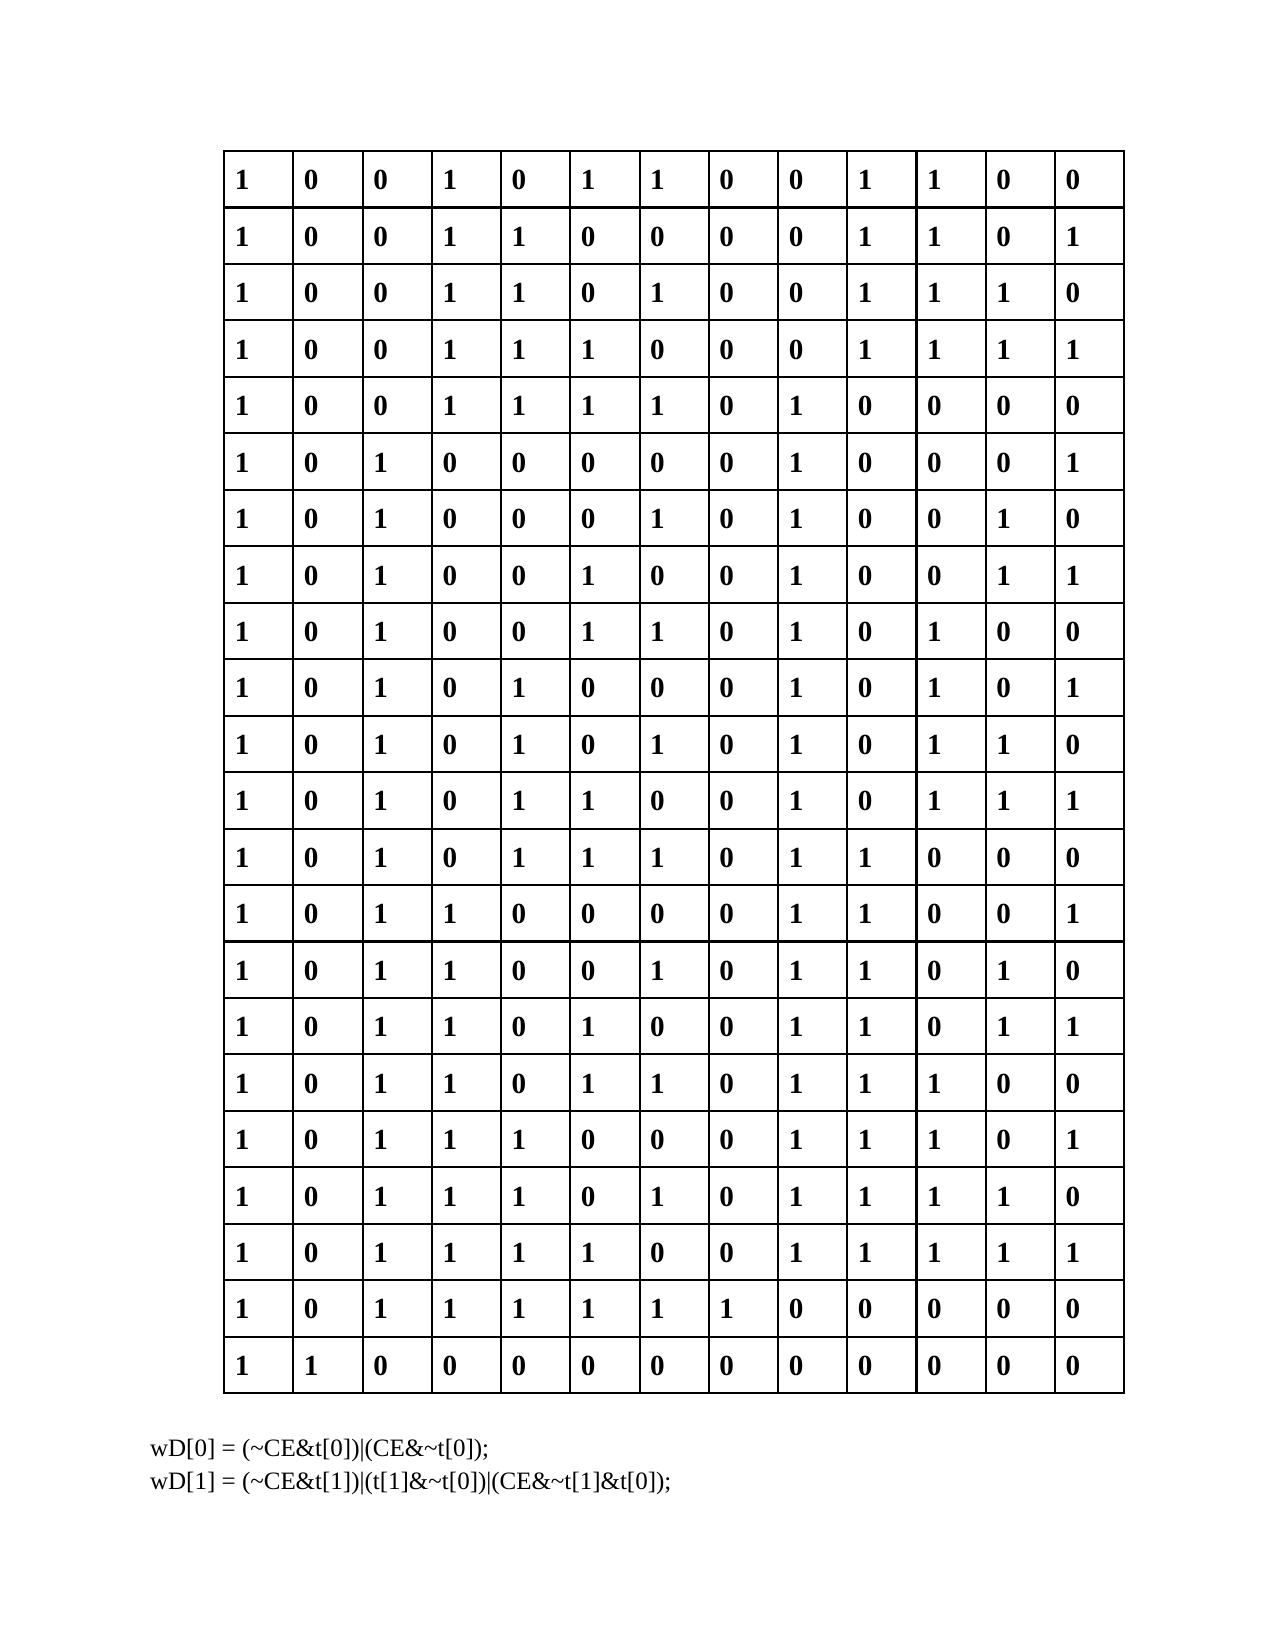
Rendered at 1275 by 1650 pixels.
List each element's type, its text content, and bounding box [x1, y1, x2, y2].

table_cell 0 [502, 1338, 569, 1392]
table_cell 1 [1056, 209, 1123, 263]
table_cell 1 [225, 943, 292, 997]
table_cell 0 [848, 717, 915, 771]
table_cell 0 [502, 1055, 569, 1110]
table_cell 1 [571, 773, 639, 827]
table_cell 1 [1056, 1225, 1123, 1279]
table_cell 1 [502, 209, 569, 263]
table_cell 1 [987, 1225, 1054, 1279]
table_cell 1 [433, 886, 500, 940]
table_cell 1 [502, 1112, 569, 1166]
table_cell 0 [641, 1112, 708, 1166]
table_cell 0 [294, 434, 362, 489]
table_cell 1 [433, 999, 500, 1053]
table_cell 0 [364, 378, 431, 432]
table_cell 1 [225, 660, 292, 714]
table_cell 0 [294, 1281, 362, 1336]
table_cell 1 [1056, 660, 1123, 714]
table_cell 1 [987, 491, 1054, 545]
table_cell 0 [987, 209, 1054, 263]
table_cell 0 [294, 999, 362, 1053]
table_cell 1 [502, 717, 569, 771]
table_cell 1 [987, 547, 1054, 602]
table_cell 1 [364, 1225, 431, 1279]
table_cell 0 [571, 943, 639, 997]
table_cell 1 [571, 547, 639, 602]
table_cell 1 [364, 1055, 431, 1110]
table_cell 0 [571, 1338, 639, 1392]
table_cell 1 [1056, 999, 1123, 1053]
table_cell 1 [779, 717, 846, 771]
table_cell 1 [433, 943, 500, 997]
table_cell 0 [710, 660, 777, 714]
table_cell 0 [918, 999, 985, 1053]
table_cell 1 [225, 1168, 292, 1223]
table_cell 0 [1056, 1055, 1123, 1110]
table_cell 0 [918, 830, 985, 884]
table_cell 0 [294, 491, 362, 545]
table_cell 1 [987, 999, 1054, 1053]
table_cell 1 [225, 152, 292, 206]
table_cell 0 [1056, 830, 1123, 884]
table_cell 0 [710, 717, 777, 771]
table_cell 1 [1056, 773, 1123, 827]
table_cell 1 [571, 999, 639, 1053]
table_cell 1 [848, 152, 915, 206]
table_cell 0 [641, 999, 708, 1053]
table_cell 0 [987, 152, 1054, 206]
table_cell 1 [779, 434, 846, 489]
table_cell 1 [641, 378, 708, 432]
table_cell 0 [433, 491, 500, 545]
table_cell 1 [364, 717, 431, 771]
table_cell 0 [502, 943, 569, 997]
table_cell 0 [710, 886, 777, 940]
table_cell 1 [225, 1225, 292, 1279]
table_cell 0 [641, 886, 708, 940]
table_cell 0 [1056, 1168, 1123, 1223]
table_cell 0 [987, 1281, 1054, 1336]
table_cell 1 [918, 1055, 985, 1110]
table_cell 0 [1056, 491, 1123, 545]
table_cell 1 [364, 773, 431, 827]
table_cell 1 [364, 830, 431, 884]
table_cell 1 [779, 830, 846, 884]
table_cell 0 [918, 491, 985, 545]
table_cell 0 [1056, 717, 1123, 771]
table_cell 1 [571, 321, 639, 376]
table_cell 0 [710, 830, 777, 884]
table_cell 0 [848, 604, 915, 658]
table_cell 1 [848, 265, 915, 319]
table_cell 1 [1056, 434, 1123, 489]
table_cell 1 [502, 660, 569, 714]
table_cell 0 [987, 886, 1054, 940]
table_cell 1 [571, 1055, 639, 1110]
table_cell 0 [710, 491, 777, 545]
table_cell 1 [848, 830, 915, 884]
table_cell 0 [364, 1338, 431, 1392]
table_cell 0 [364, 321, 431, 376]
table_cell 0 [848, 773, 915, 827]
table_cell 0 [710, 1225, 777, 1279]
table_cell 0 [502, 152, 569, 206]
table_cell 0 [848, 1281, 915, 1336]
table_cell 1 [364, 943, 431, 997]
table_cell 1 [571, 604, 639, 658]
table_cell 1 [987, 1168, 1054, 1223]
table_cell 0 [294, 209, 362, 263]
table_cell 0 [641, 773, 708, 827]
table_cell 0 [987, 1338, 1054, 1392]
table_cell 0 [1056, 152, 1123, 206]
table_cell 0 [571, 434, 639, 489]
table_cell 1 [641, 604, 708, 658]
table_cell 0 [848, 491, 915, 545]
table_cell 0 [294, 1225, 362, 1279]
table_cell 0 [641, 1338, 708, 1392]
table_cell 0 [294, 604, 362, 658]
table_cell 1 [779, 999, 846, 1053]
table_cell 1 [225, 265, 292, 319]
table_cell 0 [641, 547, 708, 602]
table_cell 1 [225, 1112, 292, 1166]
table_cell 0 [502, 547, 569, 602]
table_cell 1 [987, 717, 1054, 771]
table_cell 1 [433, 1281, 500, 1336]
table_cell 0 [641, 660, 708, 714]
table_cell 1 [225, 604, 292, 658]
table_cell 1 [987, 773, 1054, 827]
table_cell 0 [294, 830, 362, 884]
table_cell 0 [1056, 943, 1123, 997]
table_cell 0 [710, 604, 777, 658]
table_cell 0 [779, 1281, 846, 1336]
table_cell 0 [1056, 604, 1123, 658]
table_cell 0 [571, 886, 639, 940]
table_cell 1 [641, 943, 708, 997]
table_cell 1 [641, 152, 708, 206]
table_cell 1 [1056, 547, 1123, 602]
table_cell 1 [779, 943, 846, 997]
table_cell 1 [364, 1168, 431, 1223]
table_cell 1 [641, 1168, 708, 1223]
table_cell 1 [433, 1168, 500, 1223]
table_cell 0 [987, 660, 1054, 714]
table_cell 1 [779, 660, 846, 714]
table_cell 0 [433, 660, 500, 714]
text wD[0] = (~CE&t[0])|(CE&~t[0]); [150, 1433, 1125, 1461]
table_cell 0 [918, 547, 985, 602]
table_cell 0 [710, 943, 777, 997]
table_cell 1 [710, 1281, 777, 1336]
table_cell 1 [779, 547, 846, 602]
table_cell 1 [987, 321, 1054, 376]
table_cell 0 [641, 434, 708, 489]
table_cell 0 [779, 209, 846, 263]
table_cell 0 [779, 265, 846, 319]
table_cell 0 [294, 886, 362, 940]
table_cell 1 [294, 1338, 362, 1392]
table_cell 1 [918, 1112, 985, 1166]
table_cell 1 [918, 152, 985, 206]
table_cell 1 [502, 830, 569, 884]
table_cell 0 [294, 547, 362, 602]
table_cell 0 [848, 1338, 915, 1392]
table_cell 0 [641, 1225, 708, 1279]
table_cell 1 [433, 321, 500, 376]
table_cell 1 [433, 152, 500, 206]
table_cell 1 [848, 999, 915, 1053]
table_cell 0 [710, 1168, 777, 1223]
table_cell 0 [641, 209, 708, 263]
table_cell 1 [848, 1112, 915, 1166]
table_cell 0 [433, 434, 500, 489]
table_cell 0 [433, 604, 500, 658]
table_cell 1 [225, 717, 292, 771]
table_cell 1 [848, 1055, 915, 1110]
table_cell 0 [502, 999, 569, 1053]
table_cell 0 [294, 321, 362, 376]
table_cell 1 [225, 547, 292, 602]
table_cell 1 [502, 265, 569, 319]
table_cell 1 [364, 1281, 431, 1336]
table_cell 1 [641, 491, 708, 545]
table_cell 1 [848, 886, 915, 940]
table_cell 1 [918, 660, 985, 714]
table_cell 1 [779, 1055, 846, 1110]
table_cell 1 [225, 999, 292, 1053]
table_cell 0 [987, 1055, 1054, 1110]
table_cell 0 [1056, 378, 1123, 432]
table_cell 0 [987, 378, 1054, 432]
table_cell 0 [571, 1168, 639, 1223]
table_cell 1 [364, 660, 431, 714]
table_cell 1 [225, 1338, 292, 1392]
table_cell 0 [571, 1112, 639, 1166]
table_cell 0 [710, 378, 777, 432]
table_cell 0 [710, 152, 777, 206]
table_cell 1 [571, 1225, 639, 1279]
table_cell 1 [987, 265, 1054, 319]
table_cell 0 [294, 152, 362, 206]
table_cell 0 [1056, 1338, 1123, 1392]
table_cell 0 [918, 434, 985, 489]
table_cell 1 [571, 830, 639, 884]
table_cell 0 [294, 943, 362, 997]
table_cell 0 [848, 378, 915, 432]
table_cell 1 [225, 773, 292, 827]
table_cell 1 [918, 1168, 985, 1223]
table_cell 1 [225, 1055, 292, 1110]
table_cell 0 [987, 830, 1054, 884]
table_cell 1 [225, 434, 292, 489]
table_cell 1 [433, 1055, 500, 1110]
table_cell 0 [710, 547, 777, 602]
table_cell 1 [433, 1225, 500, 1279]
table_cell 1 [848, 1225, 915, 1279]
table_cell 0 [571, 660, 639, 714]
table_cell 1 [1056, 1112, 1123, 1166]
table_cell 1 [779, 886, 846, 940]
table_cell 1 [641, 717, 708, 771]
table_cell 0 [918, 378, 985, 432]
table_cell 1 [779, 491, 846, 545]
table_cell 1 [225, 830, 292, 884]
table_cell 0 [987, 1112, 1054, 1166]
table_cell 0 [848, 547, 915, 602]
table_cell 1 [848, 209, 915, 263]
table_cell 1 [225, 378, 292, 432]
table_cell 1 [641, 1055, 708, 1110]
table_cell 0 [710, 999, 777, 1053]
table_cell 0 [502, 886, 569, 940]
table_cell 0 [918, 886, 985, 940]
table_cell 1 [848, 943, 915, 997]
table_cell 1 [641, 1281, 708, 1336]
table_cell 0 [1056, 1281, 1123, 1336]
table_cell 0 [710, 321, 777, 376]
table_cell 1 [918, 1225, 985, 1279]
table_cell 1 [364, 886, 431, 940]
table_cell 1 [848, 1168, 915, 1223]
table_cell 0 [294, 773, 362, 827]
table_cell 0 [710, 1338, 777, 1392]
table_cell 1 [502, 1281, 569, 1336]
table_cell 1 [433, 378, 500, 432]
table_cell 1 [641, 830, 708, 884]
table_cell 0 [710, 209, 777, 263]
table_cell 0 [571, 717, 639, 771]
table_cell 1 [433, 265, 500, 319]
table_cell 0 [571, 209, 639, 263]
table_cell 1 [918, 717, 985, 771]
table_cell 0 [294, 265, 362, 319]
table_cell 0 [918, 943, 985, 997]
table_cell 1 [641, 265, 708, 319]
table_cell 0 [571, 265, 639, 319]
table_cell 1 [779, 1168, 846, 1223]
table_cell 0 [294, 717, 362, 771]
table_cell 1 [918, 209, 985, 263]
text wD[1] = (~CE&t[1])|(t[1]&~t[0])|(CE&~t[1]&t[0]); [150, 1466, 1125, 1494]
table_cell 1 [918, 265, 985, 319]
table_cell 0 [848, 660, 915, 714]
table_cell 0 [779, 321, 846, 376]
table_cell 0 [433, 773, 500, 827]
table_cell 0 [918, 1338, 985, 1392]
table_cell 1 [364, 434, 431, 489]
table_cell 1 [225, 321, 292, 376]
table_cell 0 [294, 1055, 362, 1110]
table_cell 1 [918, 604, 985, 658]
table_cell 0 [433, 717, 500, 771]
table_cell 1 [779, 604, 846, 658]
table_cell 1 [364, 604, 431, 658]
table_cell 0 [710, 265, 777, 319]
table_cell 1 [918, 773, 985, 827]
table_cell 0 [779, 152, 846, 206]
table_cell 1 [364, 491, 431, 545]
table_cell 1 [364, 999, 431, 1053]
table_cell 1 [502, 1168, 569, 1223]
table_cell 1 [571, 378, 639, 432]
table_cell 1 [225, 209, 292, 263]
table_cell 1 [779, 378, 846, 432]
table_cell 0 [433, 1338, 500, 1392]
table_cell 1 [571, 1281, 639, 1336]
table_cell 0 [364, 265, 431, 319]
table_cell 0 [710, 1055, 777, 1110]
table_cell 1 [1056, 321, 1123, 376]
table_cell 0 [433, 547, 500, 602]
table_cell 0 [294, 660, 362, 714]
table_cell 1 [987, 943, 1054, 997]
table_cell 1 [848, 321, 915, 376]
table_cell 1 [502, 378, 569, 432]
table_cell 1 [918, 321, 985, 376]
table_cell 0 [571, 491, 639, 545]
table_cell 0 [779, 1338, 846, 1392]
table_cell 0 [1056, 265, 1123, 319]
table_cell 0 [364, 152, 431, 206]
table_cell 0 [294, 1168, 362, 1223]
table_cell 0 [641, 321, 708, 376]
table_cell 0 [502, 491, 569, 545]
table_cell 0 [364, 209, 431, 263]
table_cell 0 [433, 830, 500, 884]
table_cell 0 [294, 1112, 362, 1166]
table_cell 1 [502, 1225, 569, 1279]
table_cell 1 [571, 152, 639, 206]
table_cell 1 [364, 1112, 431, 1166]
table_cell 0 [918, 1281, 985, 1336]
table_cell 0 [848, 434, 915, 489]
table_cell 1 [779, 1112, 846, 1166]
table_cell 0 [710, 434, 777, 489]
table_cell 0 [987, 434, 1054, 489]
table_cell 1 [225, 1281, 292, 1336]
table_cell 0 [294, 378, 362, 432]
table_cell 1 [502, 773, 569, 827]
table_cell 1 [225, 491, 292, 545]
table_cell 1 [779, 773, 846, 827]
table_cell 1 [433, 1112, 500, 1166]
table_cell 1 [433, 209, 500, 263]
table_cell 1 [779, 1225, 846, 1279]
table_cell 0 [710, 1112, 777, 1166]
table_cell 1 [502, 321, 569, 376]
table_cell 1 [225, 886, 292, 940]
table_cell 0 [502, 604, 569, 658]
table_cell 1 [1056, 886, 1123, 940]
table_cell 0 [710, 773, 777, 827]
table_cell 1 [364, 547, 431, 602]
table_cell 0 [502, 434, 569, 489]
table_cell 0 [987, 604, 1054, 658]
